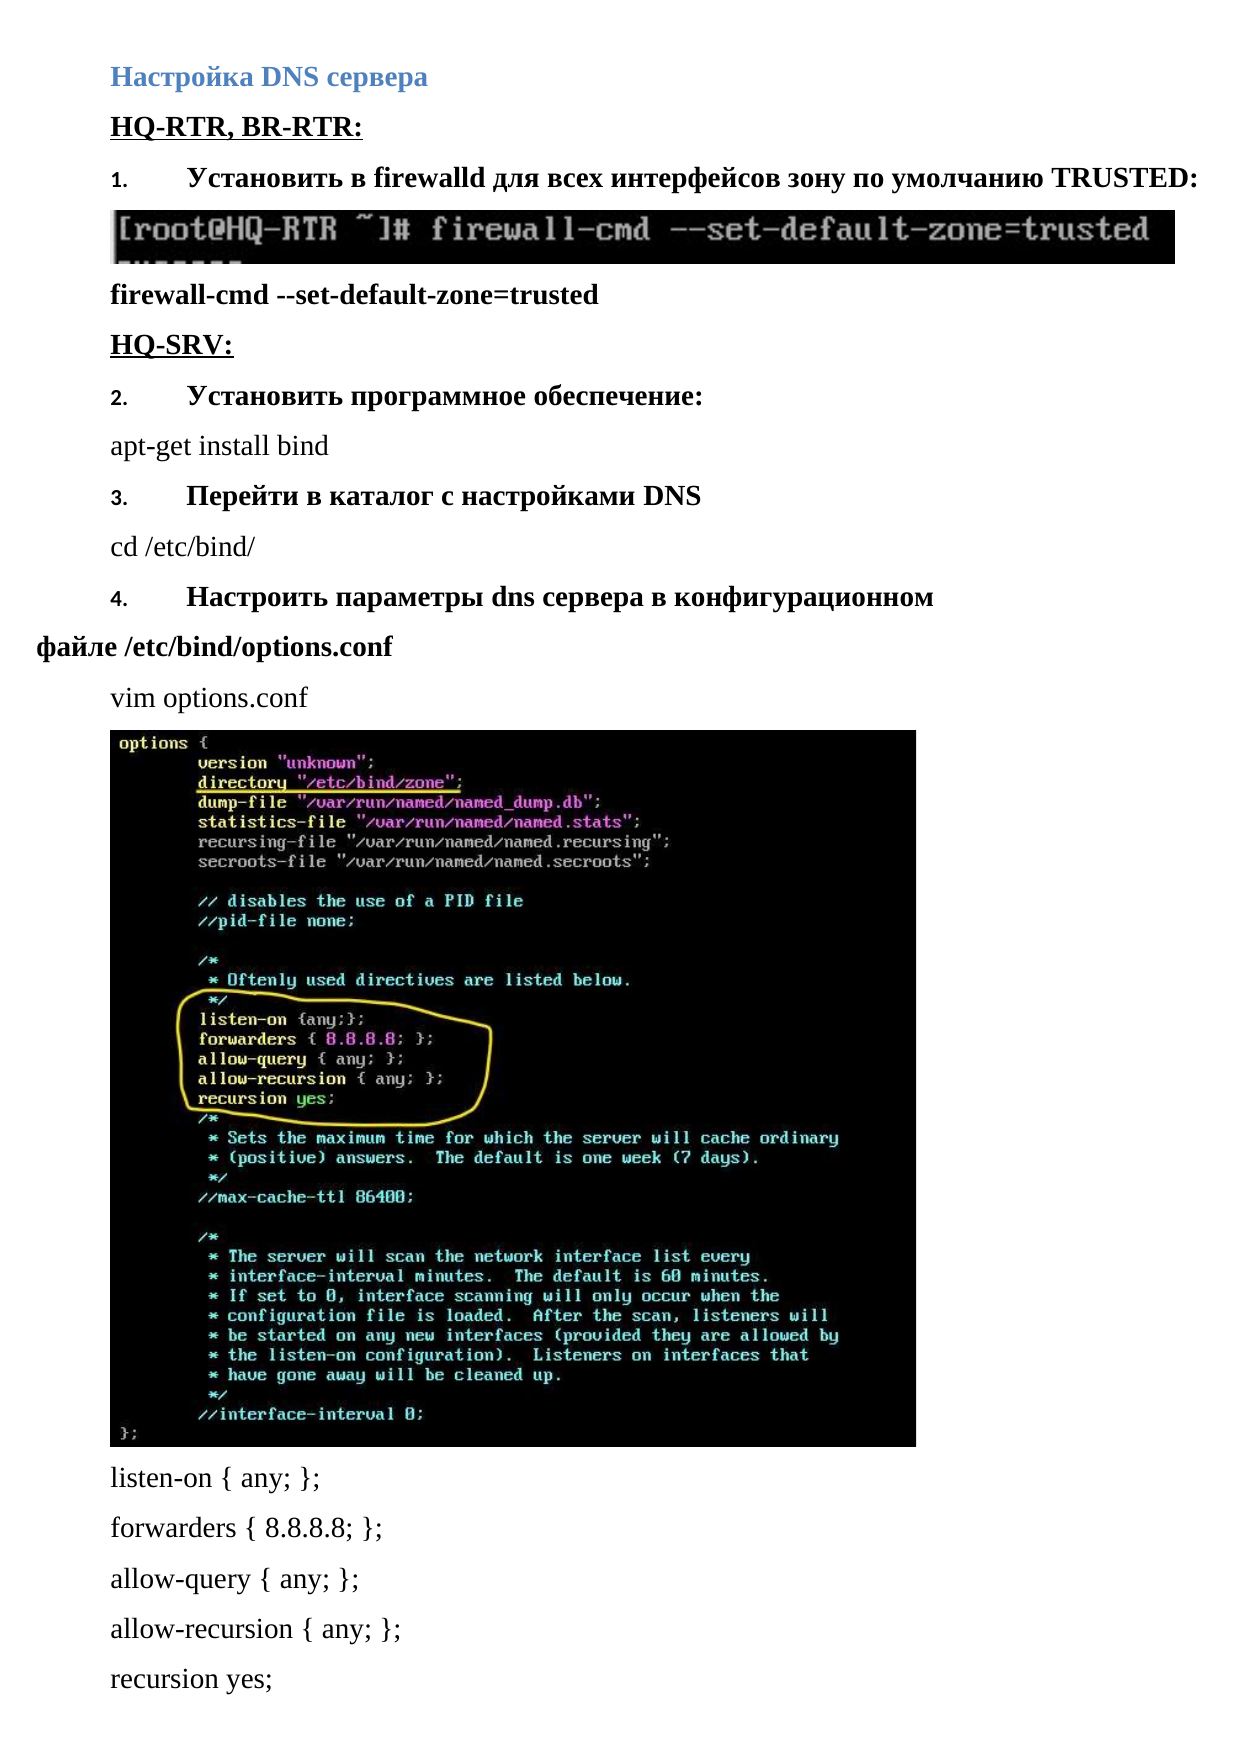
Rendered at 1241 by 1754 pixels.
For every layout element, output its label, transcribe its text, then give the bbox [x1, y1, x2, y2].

list Установить в firewalld для всех интерфейсов зону по умолчанию TRUSTED: [36, 160, 1202, 193]
text HQ-SRV: [36, 327, 1202, 361]
list Перейти в каталог с настройками DNS [36, 478, 1202, 512]
text firewall-cmd --set-default-zone=trusted [36, 277, 1202, 311]
picture [110, 730, 917, 1447]
text listen-on { any; }; [36, 1460, 1202, 1494]
text forwarders { 8.8.8.8; }; [36, 1511, 1202, 1544]
text allow-recursion { any; }; [36, 1611, 1202, 1645]
list Настроить параметры dns сервера в конфигурационном файле /etc/bind/options.conf [36, 579, 1202, 663]
text allow-query { any; }; [36, 1561, 1202, 1594]
text recursion yes; [36, 1662, 1202, 1695]
text Настройка DNS сервера [36, 59, 1202, 93]
text HQ-RTR, BR-RTR: [36, 109, 1202, 143]
list Установить программное обеспечение: [36, 378, 1202, 411]
text vim options.conf [36, 680, 1202, 713]
picture [110, 210, 1175, 264]
text apt-get install bind [36, 428, 1202, 462]
text cd /etc/bind/ [36, 529, 1202, 562]
